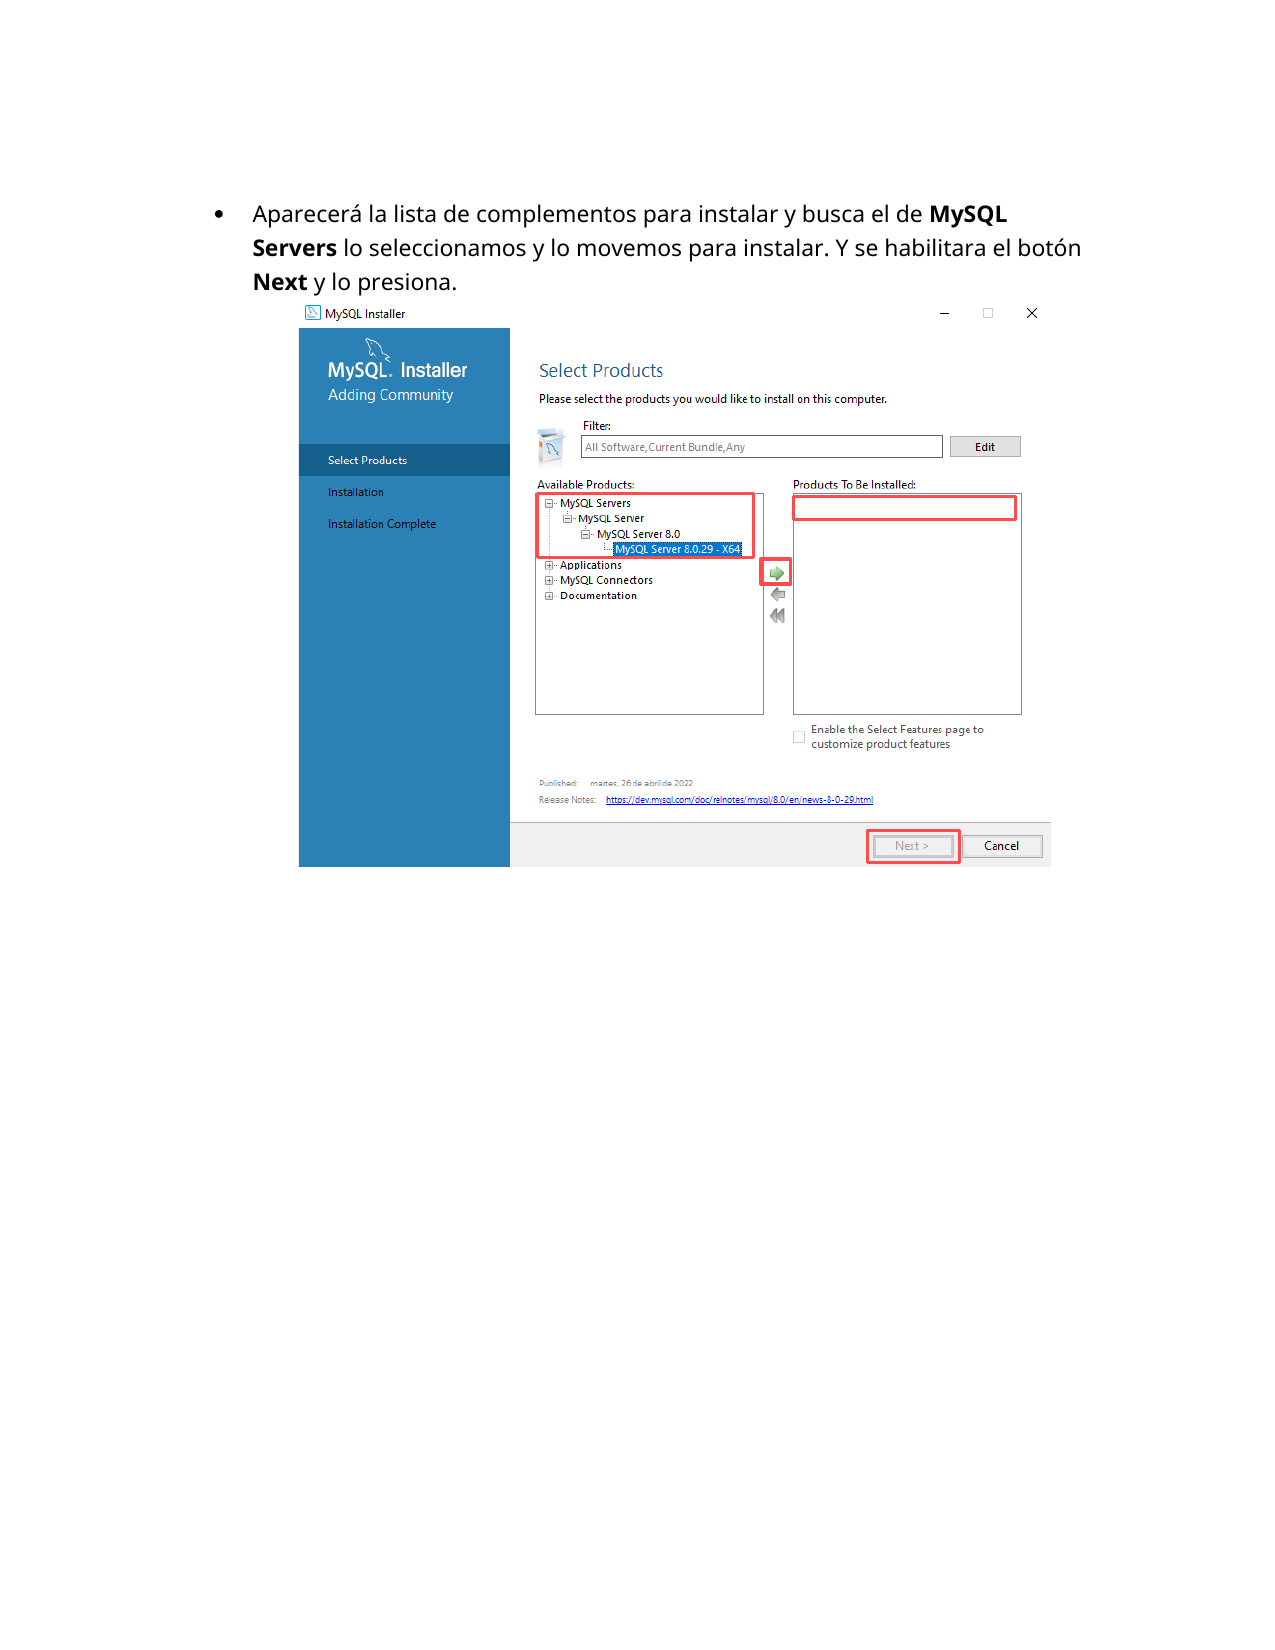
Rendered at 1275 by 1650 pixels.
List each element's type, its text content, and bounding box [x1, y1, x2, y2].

list Aparecerá la lista de complementos para instalar y busca el de MySQL Servers lo seleccionamos y lo movemos para instalar. Y se habilitara el botón Next y lo presiona. [215, 198, 1098, 297]
picture [298, 299, 1052, 867]
